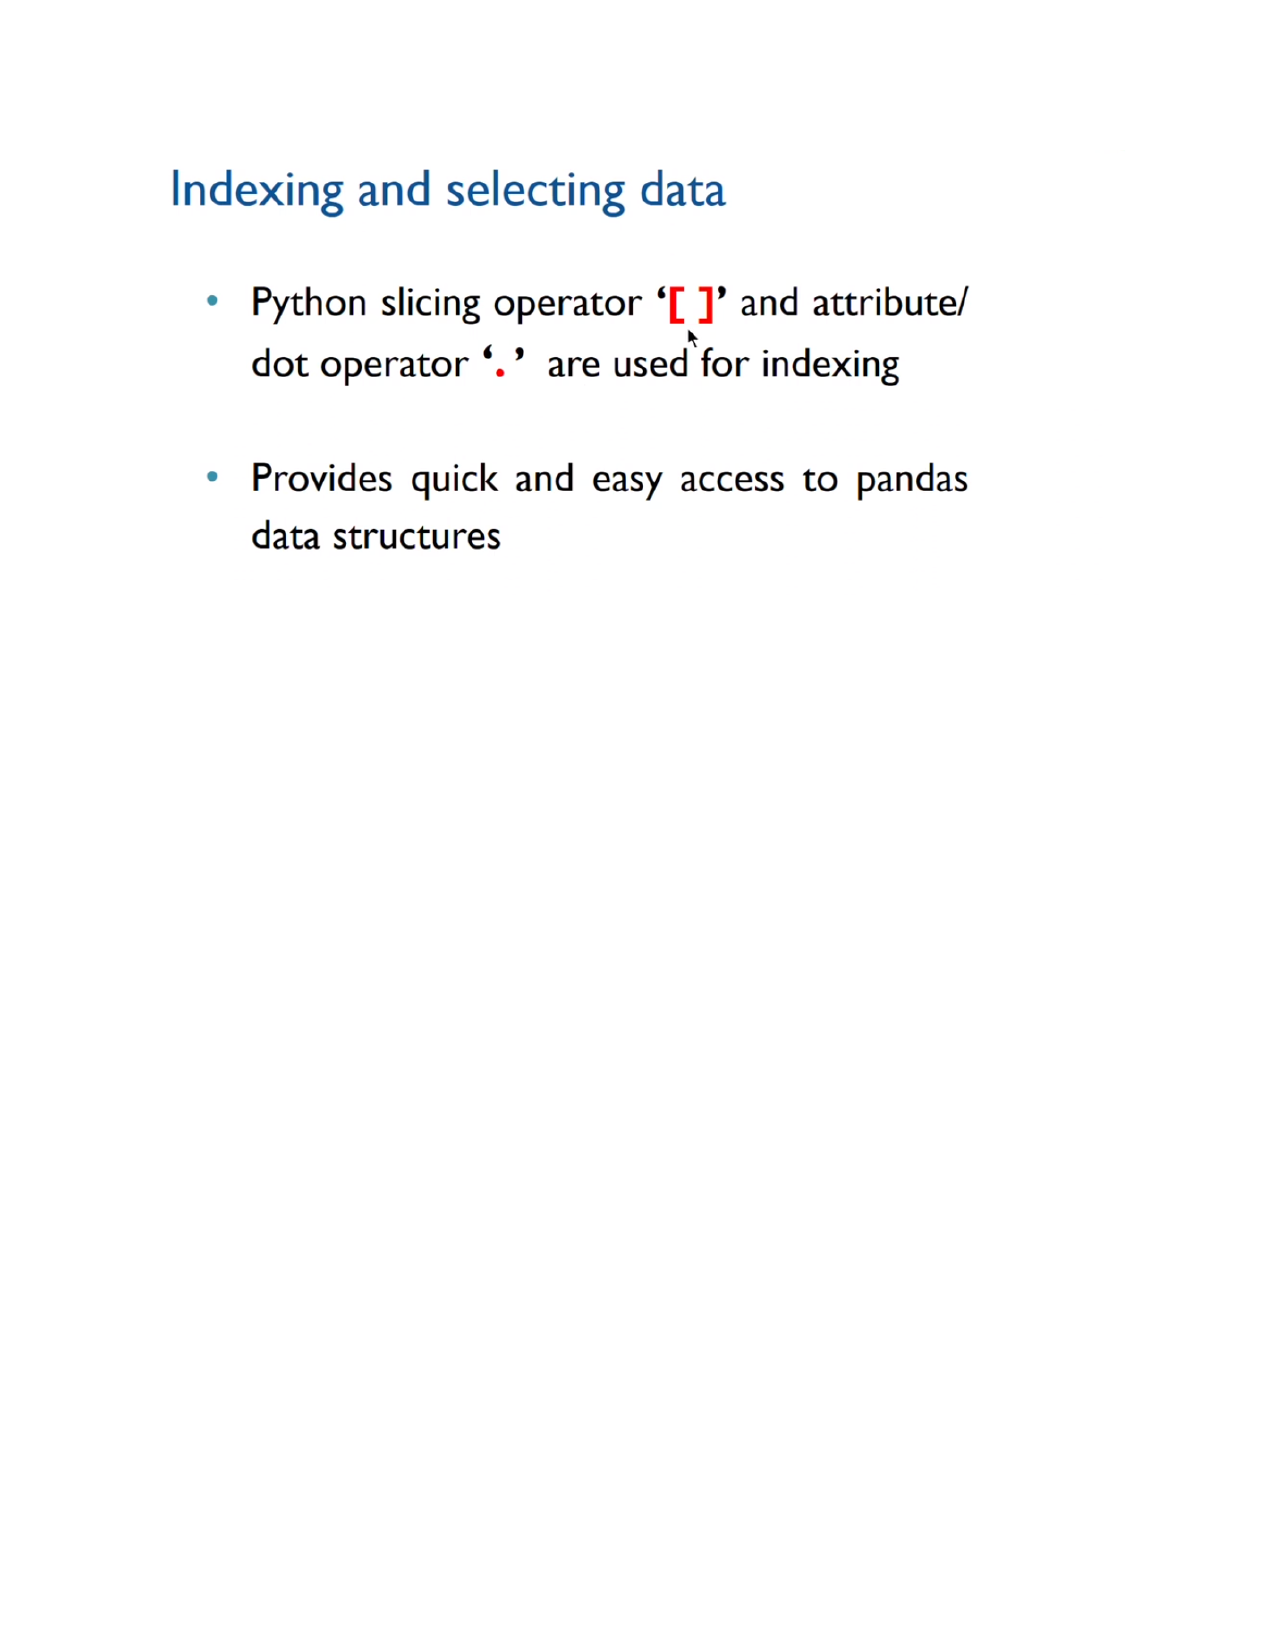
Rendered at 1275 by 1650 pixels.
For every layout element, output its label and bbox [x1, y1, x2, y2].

picture [150, 150, 1125, 595]
